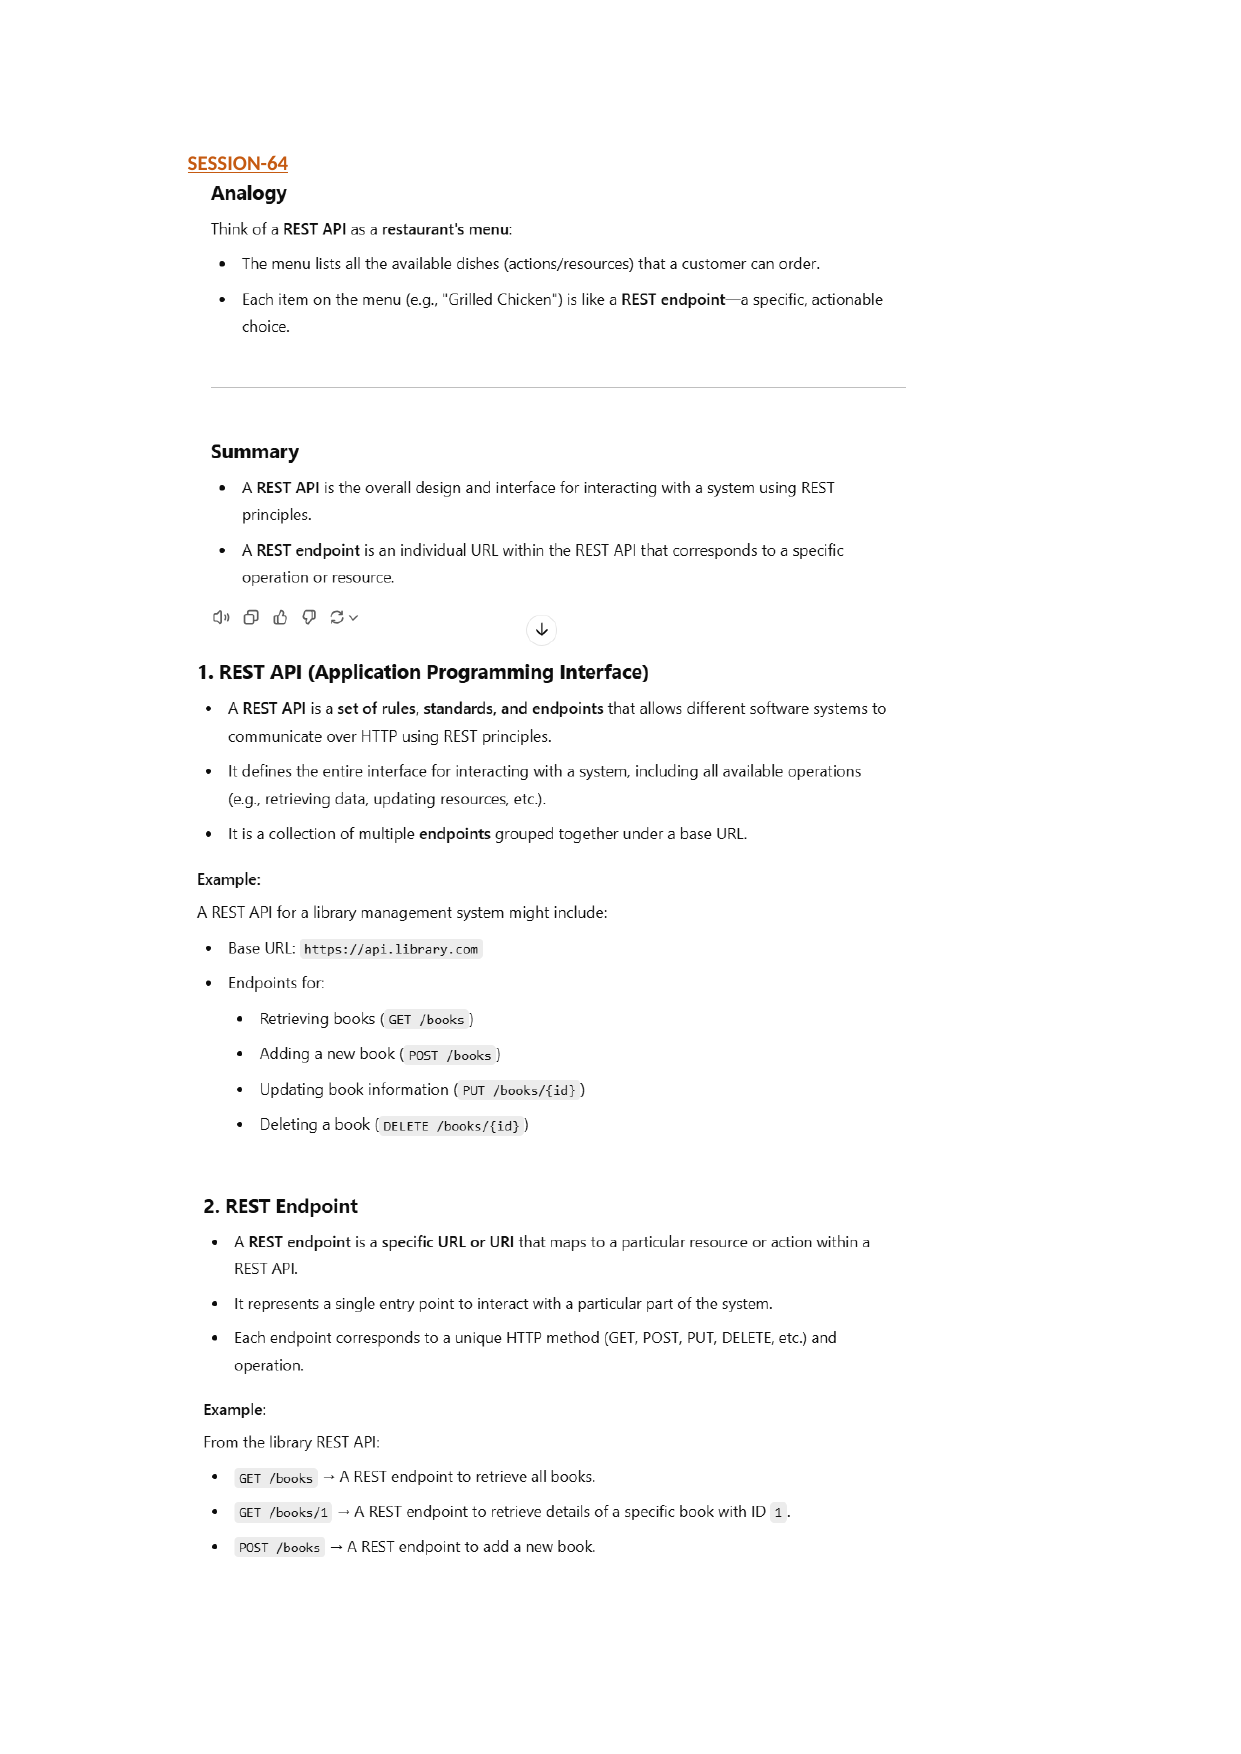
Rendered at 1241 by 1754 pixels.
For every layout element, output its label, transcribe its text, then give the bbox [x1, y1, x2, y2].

text SESSION-64 [187, 150, 1053, 175]
picture [187, 175, 951, 1144]
picture [187, 1169, 917, 1584]
